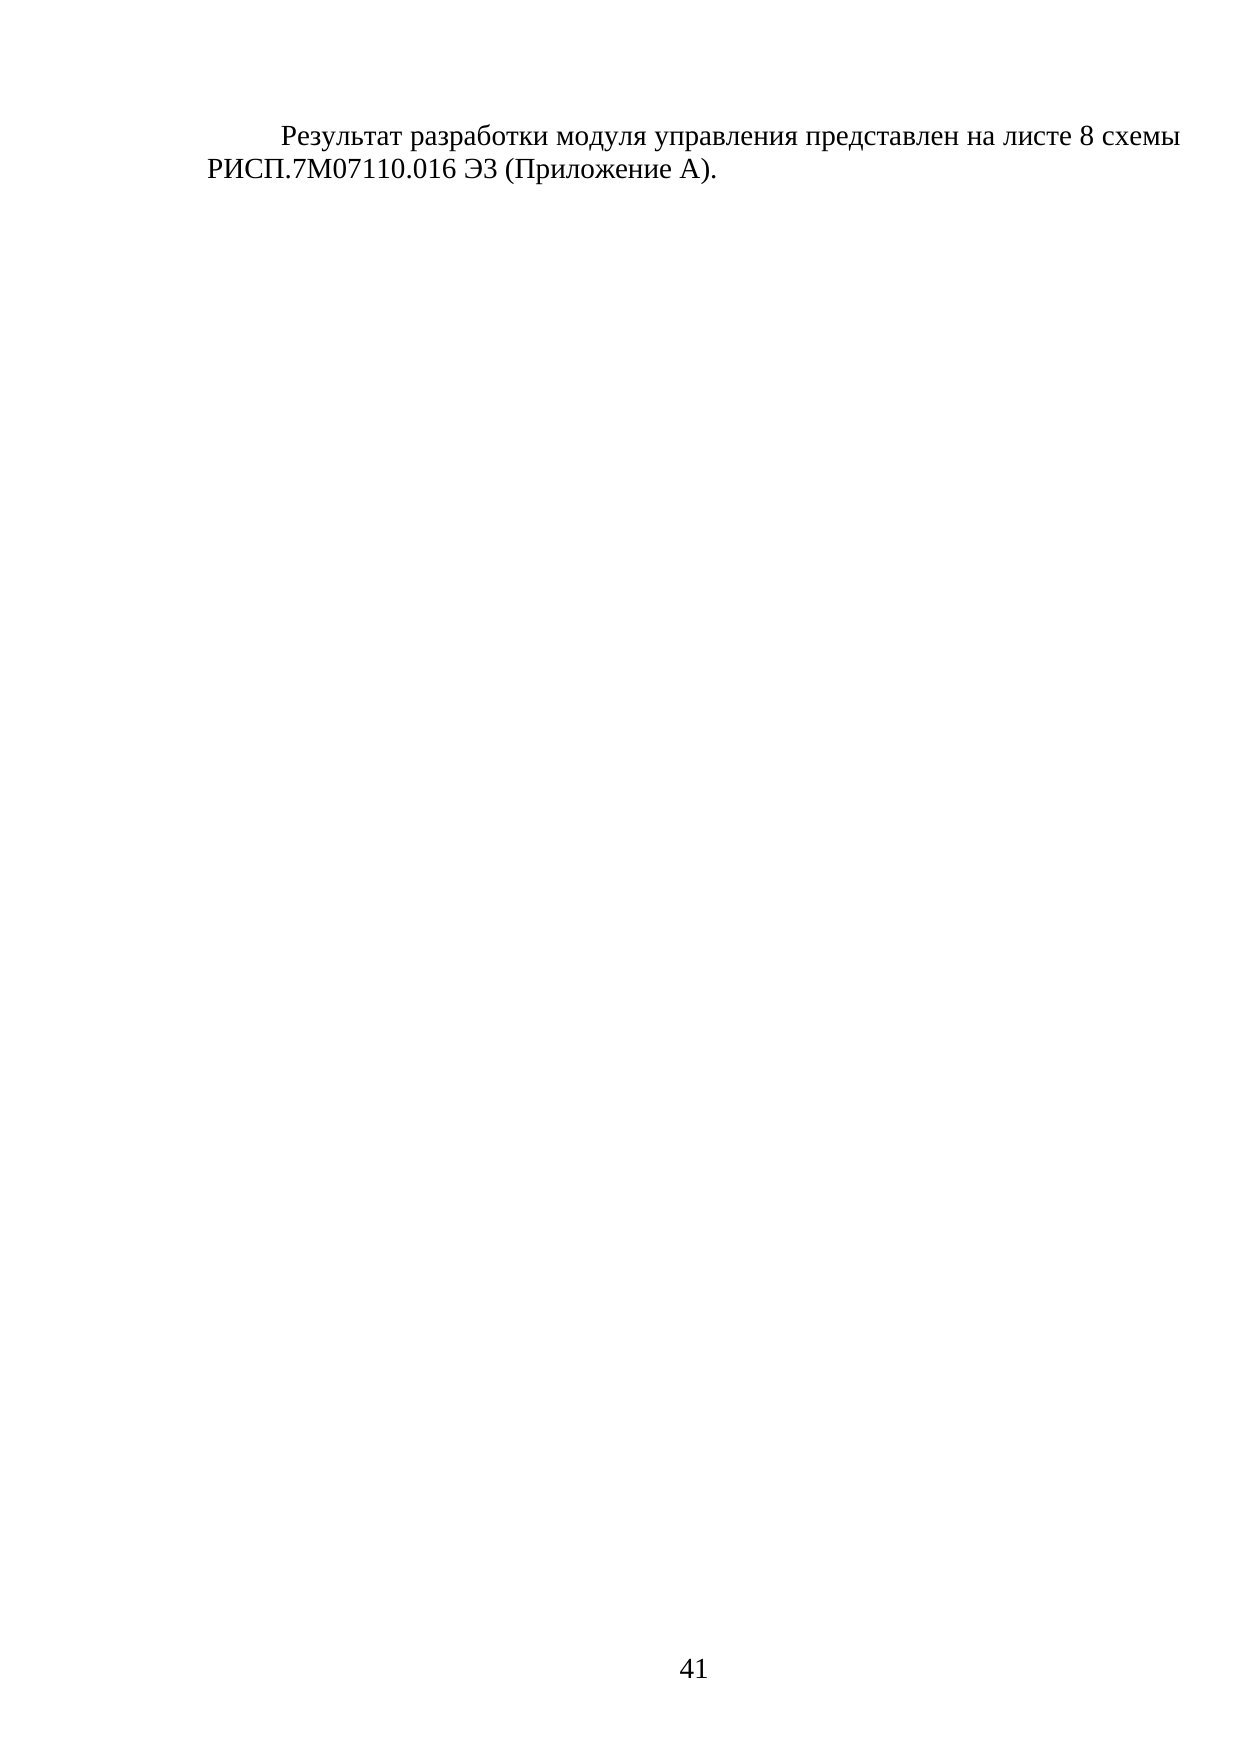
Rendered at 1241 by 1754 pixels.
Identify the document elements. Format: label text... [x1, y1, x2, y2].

text Результат разработки модуля управления представлен на листе 8 схемы РИСП.7М07110.016 Э3 (Приложение А). [207, 118, 1181, 185]
